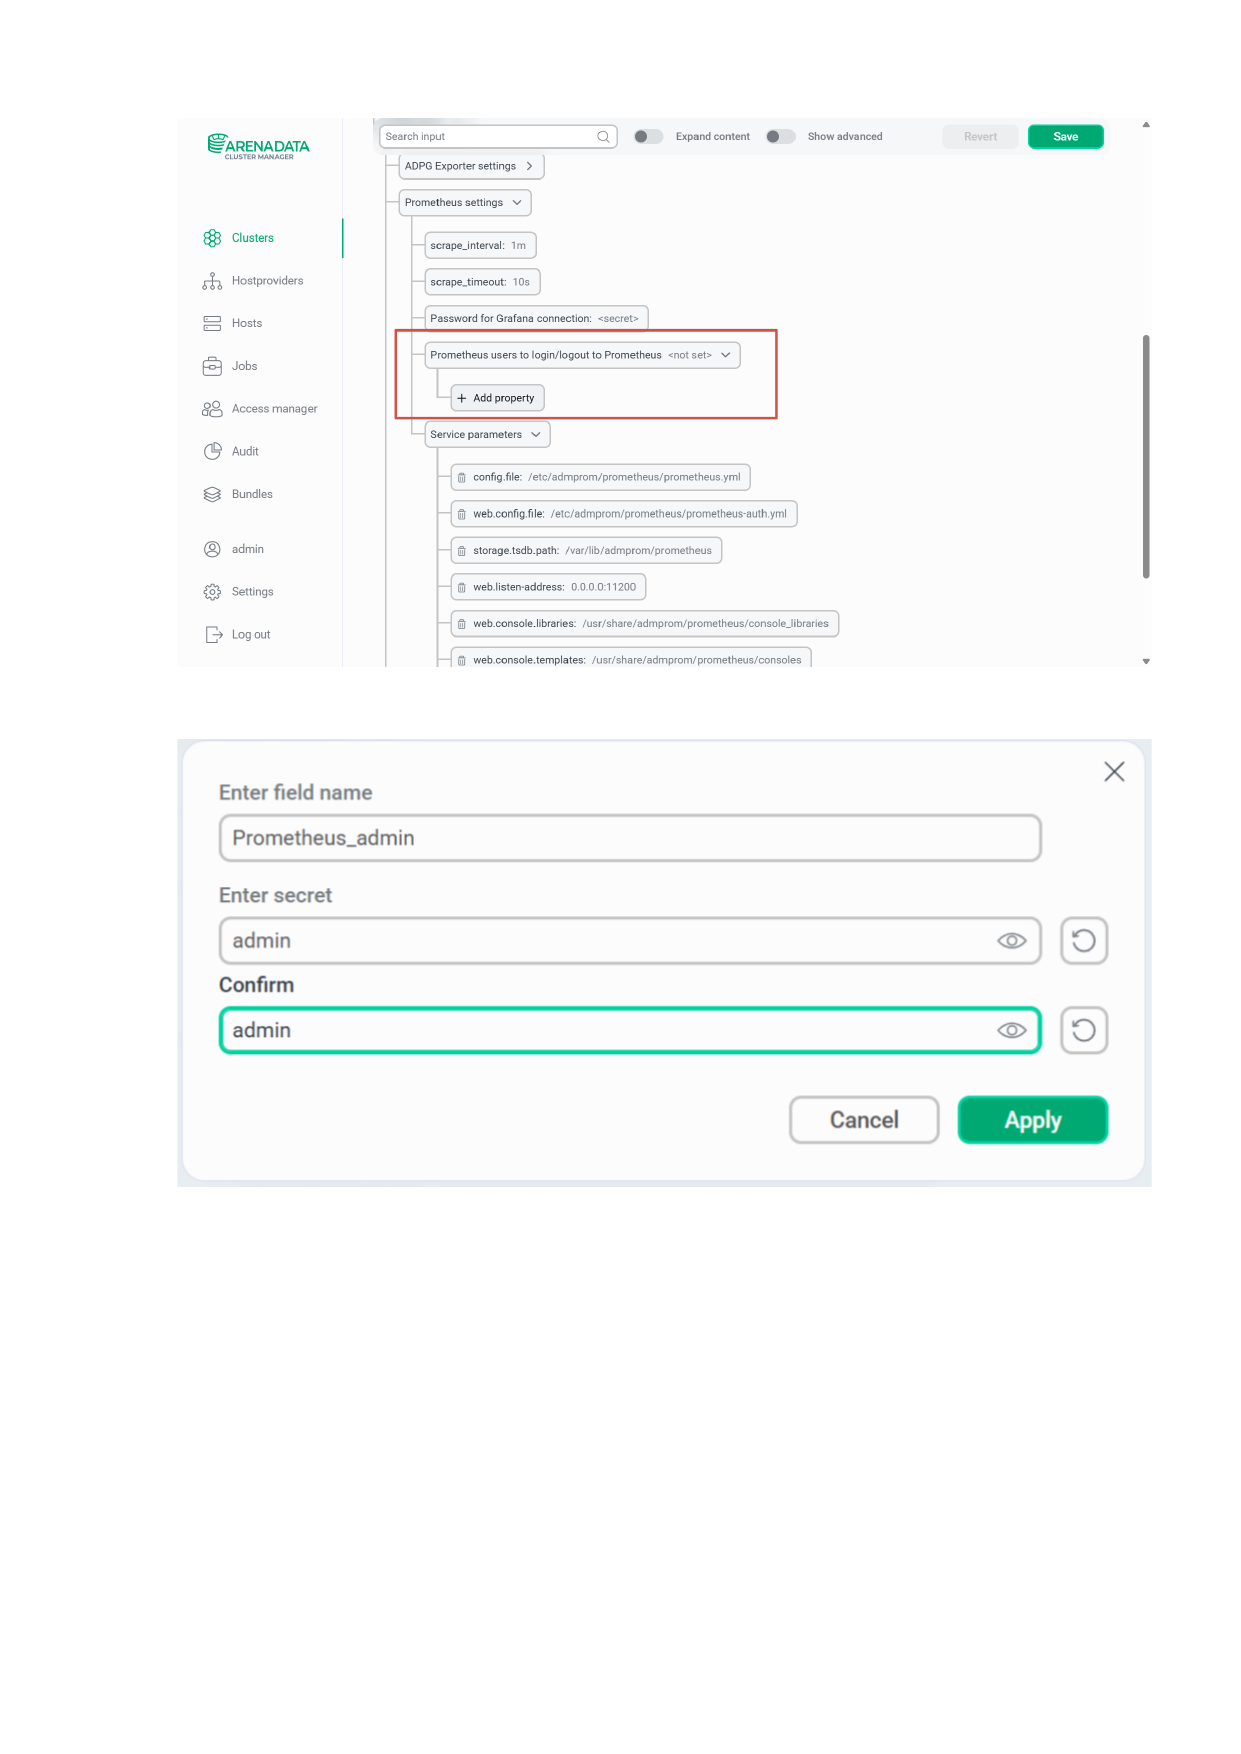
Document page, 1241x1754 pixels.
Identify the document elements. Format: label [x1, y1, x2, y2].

picture [177, 739, 1152, 1187]
picture [177, 118, 1152, 667]
